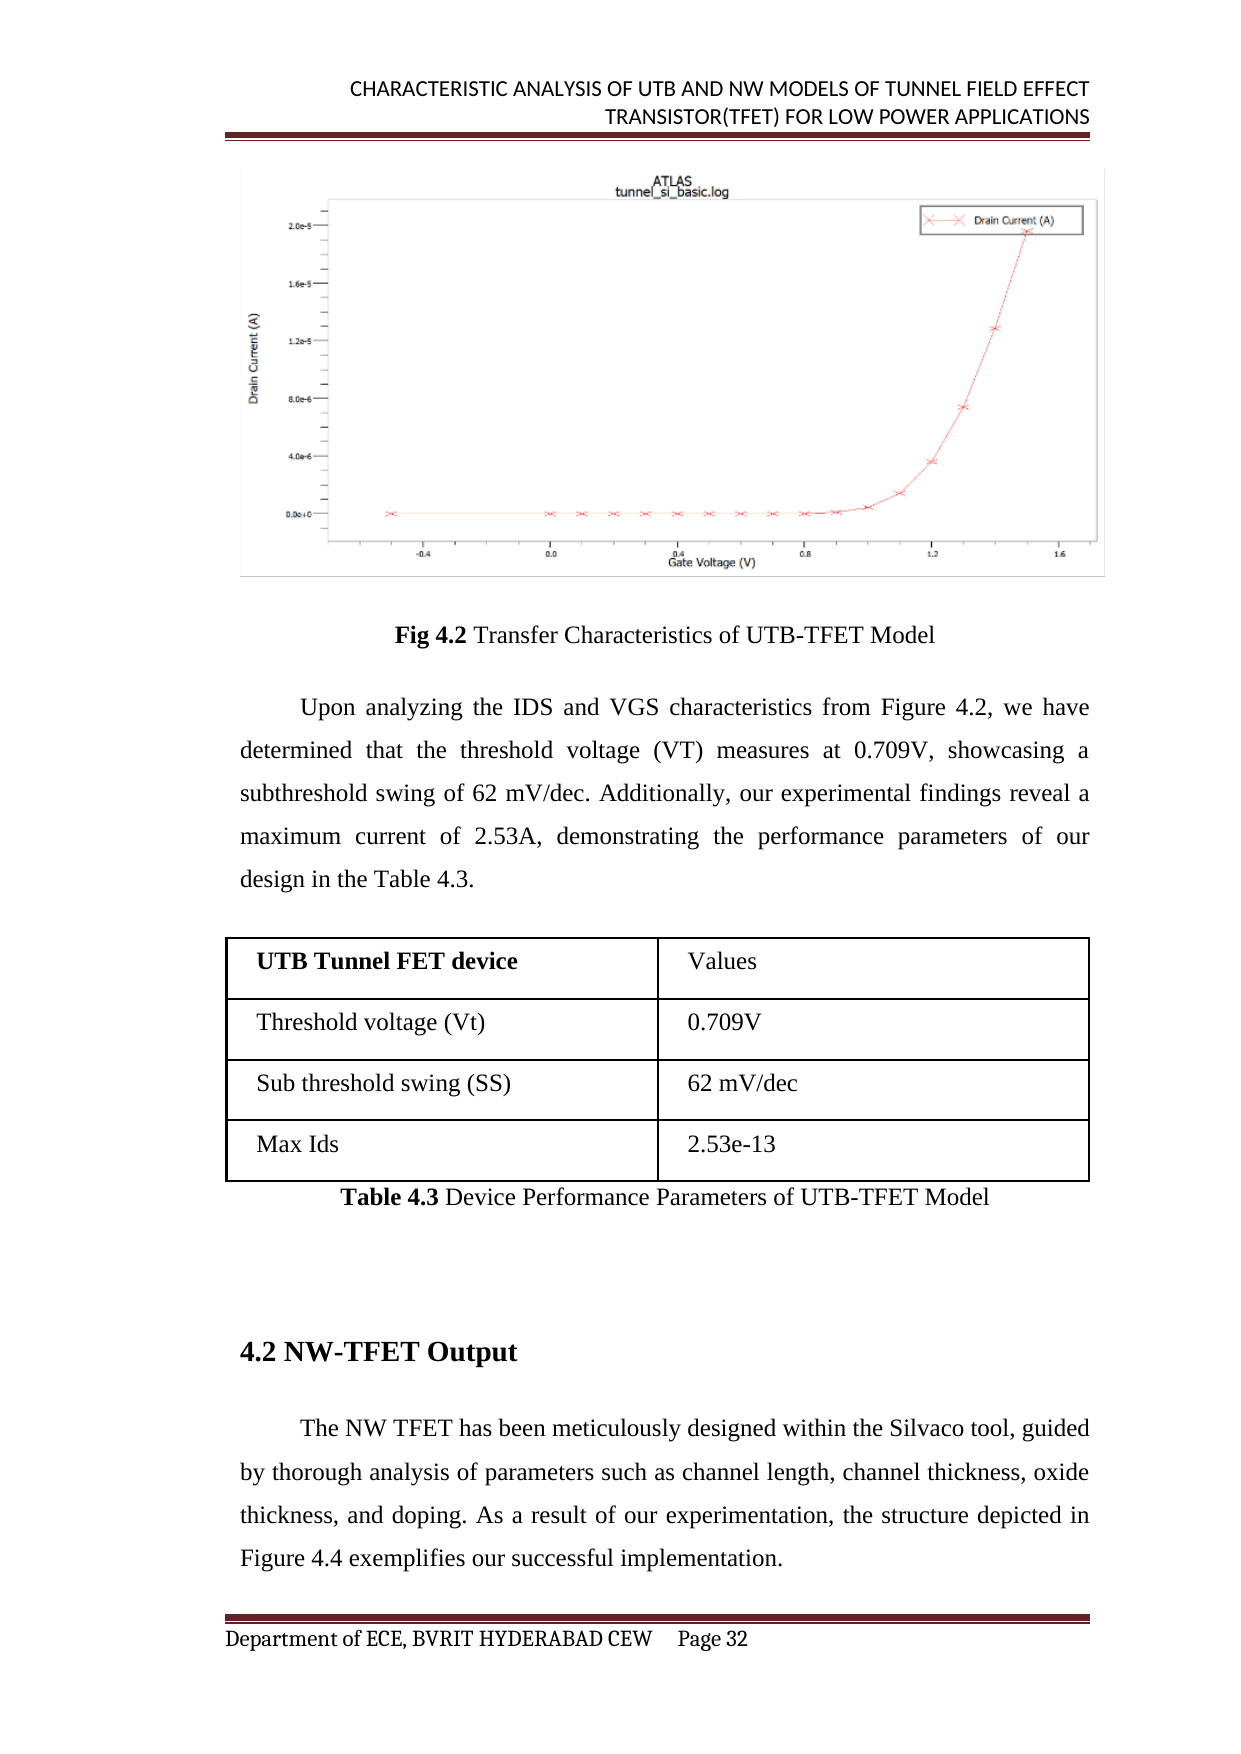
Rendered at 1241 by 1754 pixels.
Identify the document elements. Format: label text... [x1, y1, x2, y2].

picture [239, 169, 1105, 577]
table_cell 62 mV/dec [659, 1061, 1088, 1119]
table_cell Sub threshold swing (SS) [228, 1061, 657, 1119]
text Fig 4.2 Transfer Characteristics of UTB-TFET Model [240, 620, 1090, 648]
text 4.2 NW-TFET Output [240, 1334, 1090, 1368]
table_cell Max Ids [228, 1121, 657, 1180]
text Upon analyzing the IDS and VGS characteristics from Figure 4.2, we have determined that the threshold voltage (VT) measures at 0.709V, showcasing a subthreshold swing of 62 mV/dec. Additionally, our experimental findings reveal a maximum current of 2.53A, demonstrating the performance parameters of our design in the Table 4.3. [240, 692, 1090, 893]
table_header UTB Tunnel FET device [228, 939, 657, 998]
table_cell Threshold voltage (Vt) [228, 1000, 657, 1058]
text The NW TFET has been meticulously designed within the Silvaco tool, guided by thorough analysis of parameters such as channel length, channel thickness, oxide thickness, and doping. As a result of our experimentation, the structure depicted in Figure 4.4 exemplifies our successful implementation. [240, 1413, 1090, 1572]
text Table 4.3 Device Performance Parameters of UTB-TFET Model [240, 1182, 1090, 1211]
table_cell 2.53e-13 [659, 1121, 1088, 1180]
table_cell 0.709V [659, 1000, 1088, 1058]
table_header Values [659, 939, 1088, 998]
